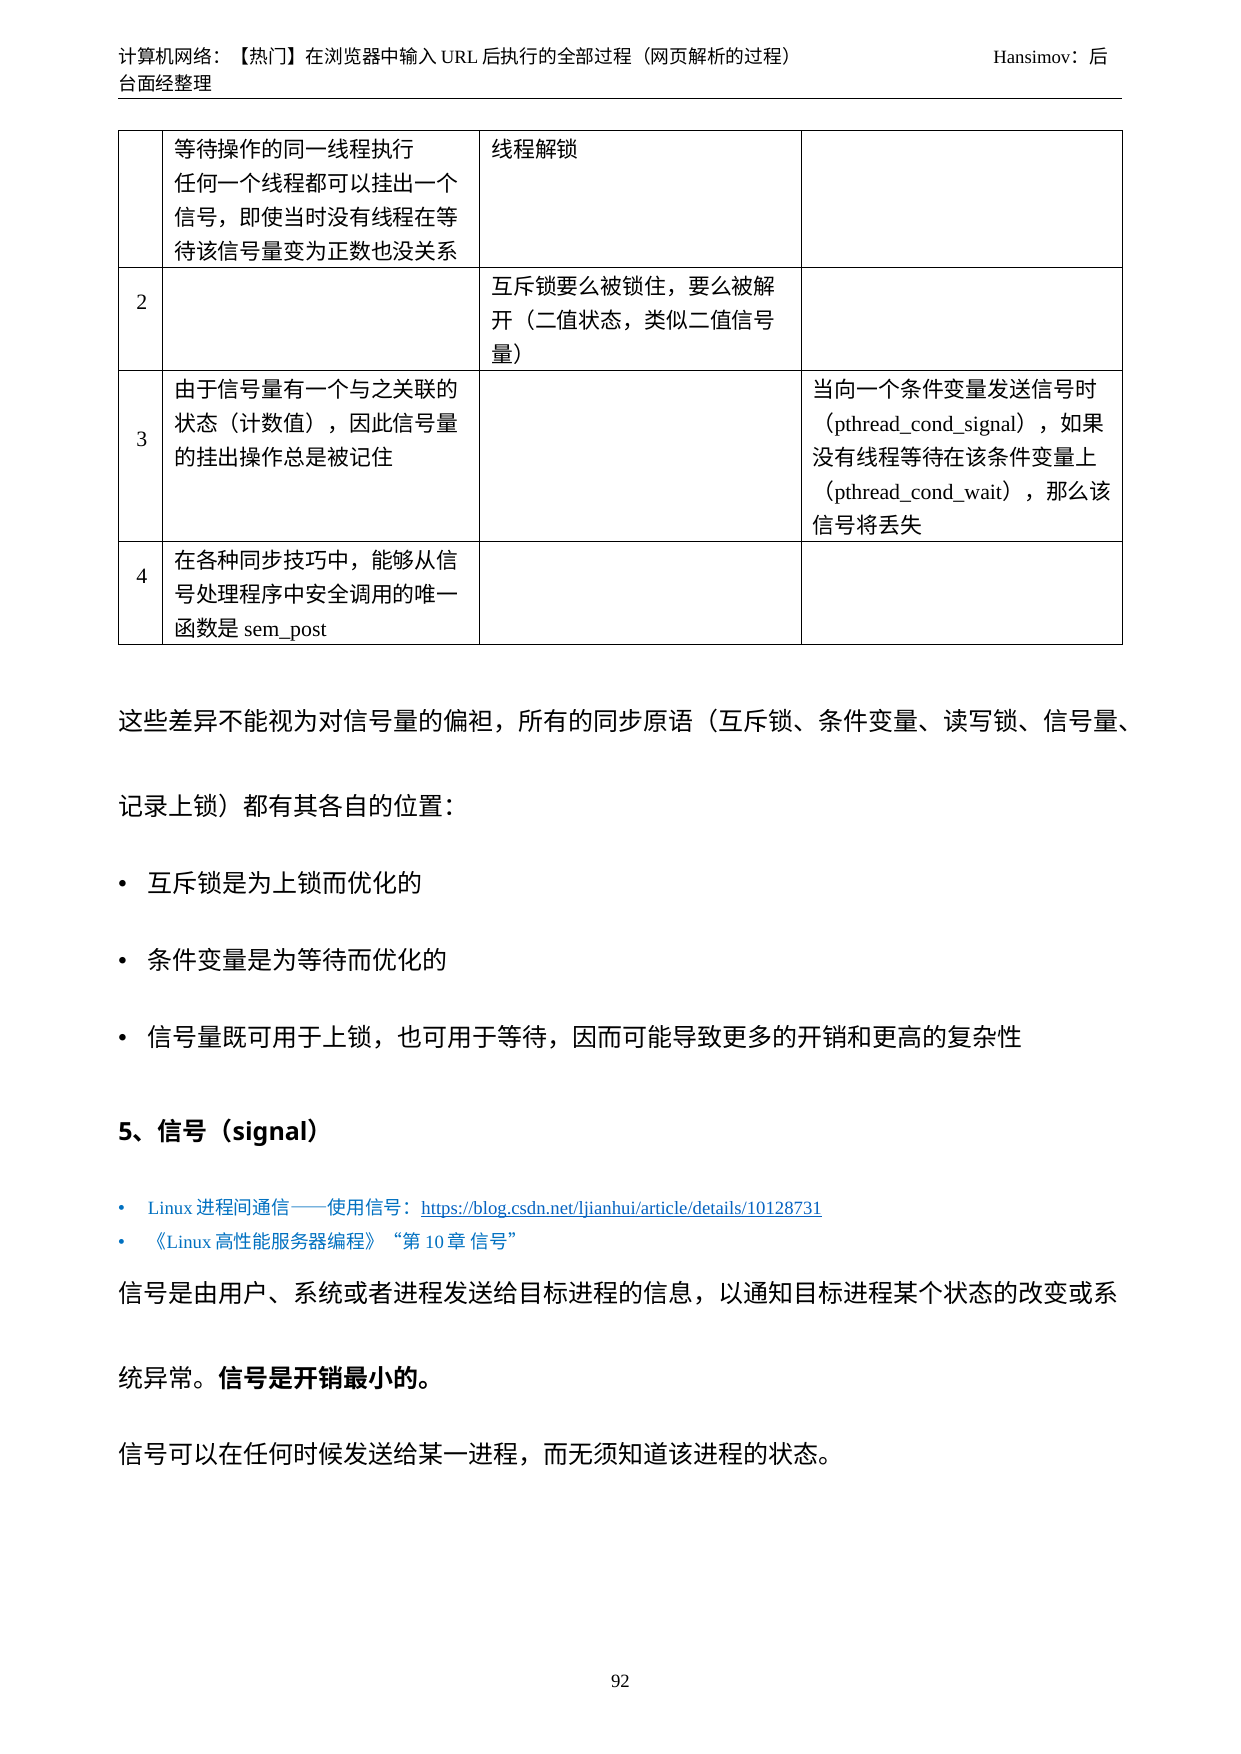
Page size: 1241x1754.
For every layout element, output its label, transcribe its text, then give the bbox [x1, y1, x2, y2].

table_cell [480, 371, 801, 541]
text 信号是由用户、系统或者进程发送给目标进程的信息，以通知目标进程某个状态的改变或系统异常。信号是开销最小的。 [118, 1257, 1122, 1410]
text 这些差异不能视为对信号量的偏袒，所有的同步原语（互斥锁、条件变量、读写锁、信号量、记录上锁）都有其各自的位置： [118, 686, 1122, 838]
text 信号可以在任何时候发送给某一进程，而无须知道该进程的状态。 [118, 1419, 1122, 1487]
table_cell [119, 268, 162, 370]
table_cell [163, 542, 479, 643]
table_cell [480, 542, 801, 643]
text 互斥锁是为上锁而优化的 [118, 847, 1122, 915]
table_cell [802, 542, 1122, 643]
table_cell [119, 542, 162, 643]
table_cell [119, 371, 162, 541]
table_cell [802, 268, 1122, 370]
text 条件变量是为等待而优化的 [118, 924, 1122, 992]
subtitle 5、信号（signal） [118, 1095, 1097, 1163]
text Linux进程间通信——使用信号：https://blog.csdn.net/ljianhui/article/details/10128731 [118, 1189, 1122, 1223]
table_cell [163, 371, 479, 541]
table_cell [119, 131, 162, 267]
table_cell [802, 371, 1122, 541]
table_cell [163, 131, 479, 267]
text 信号量既可用于上锁，也可用于等待，因而可能导致更多的开销和更高的复杂性 [118, 1001, 1122, 1069]
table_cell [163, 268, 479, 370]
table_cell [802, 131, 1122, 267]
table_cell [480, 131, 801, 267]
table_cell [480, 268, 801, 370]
text 《Linux高性能服务器编程》“第10章 信号” [118, 1223, 1122, 1257]
